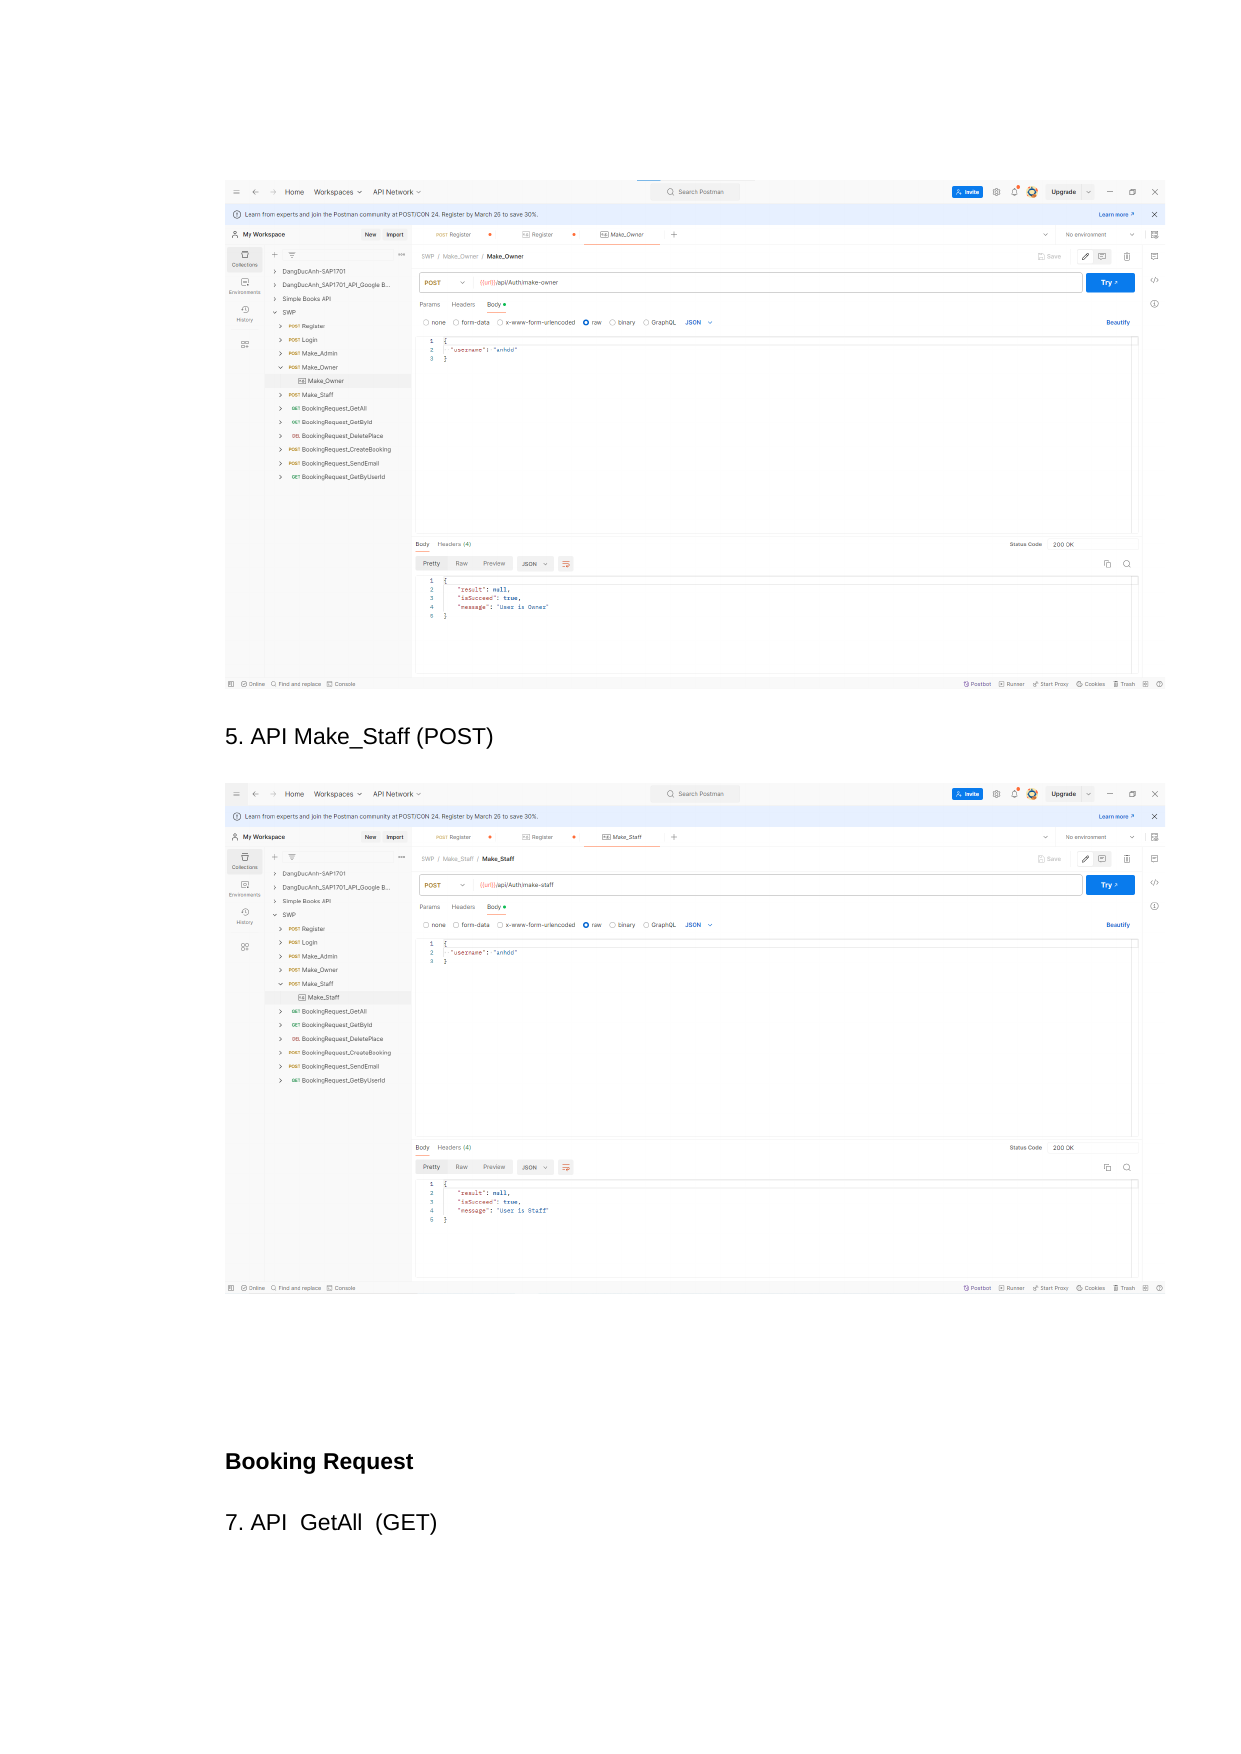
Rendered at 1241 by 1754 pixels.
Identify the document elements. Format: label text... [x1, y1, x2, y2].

text 5. API Make_Staff (POST) [225, 723, 1090, 749]
picture [225, 783, 1166, 1294]
picture [225, 180, 1166, 689]
text 7. API GetAll (GET) [225, 1509, 1090, 1535]
text Booking Request [225, 1448, 1090, 1475]
